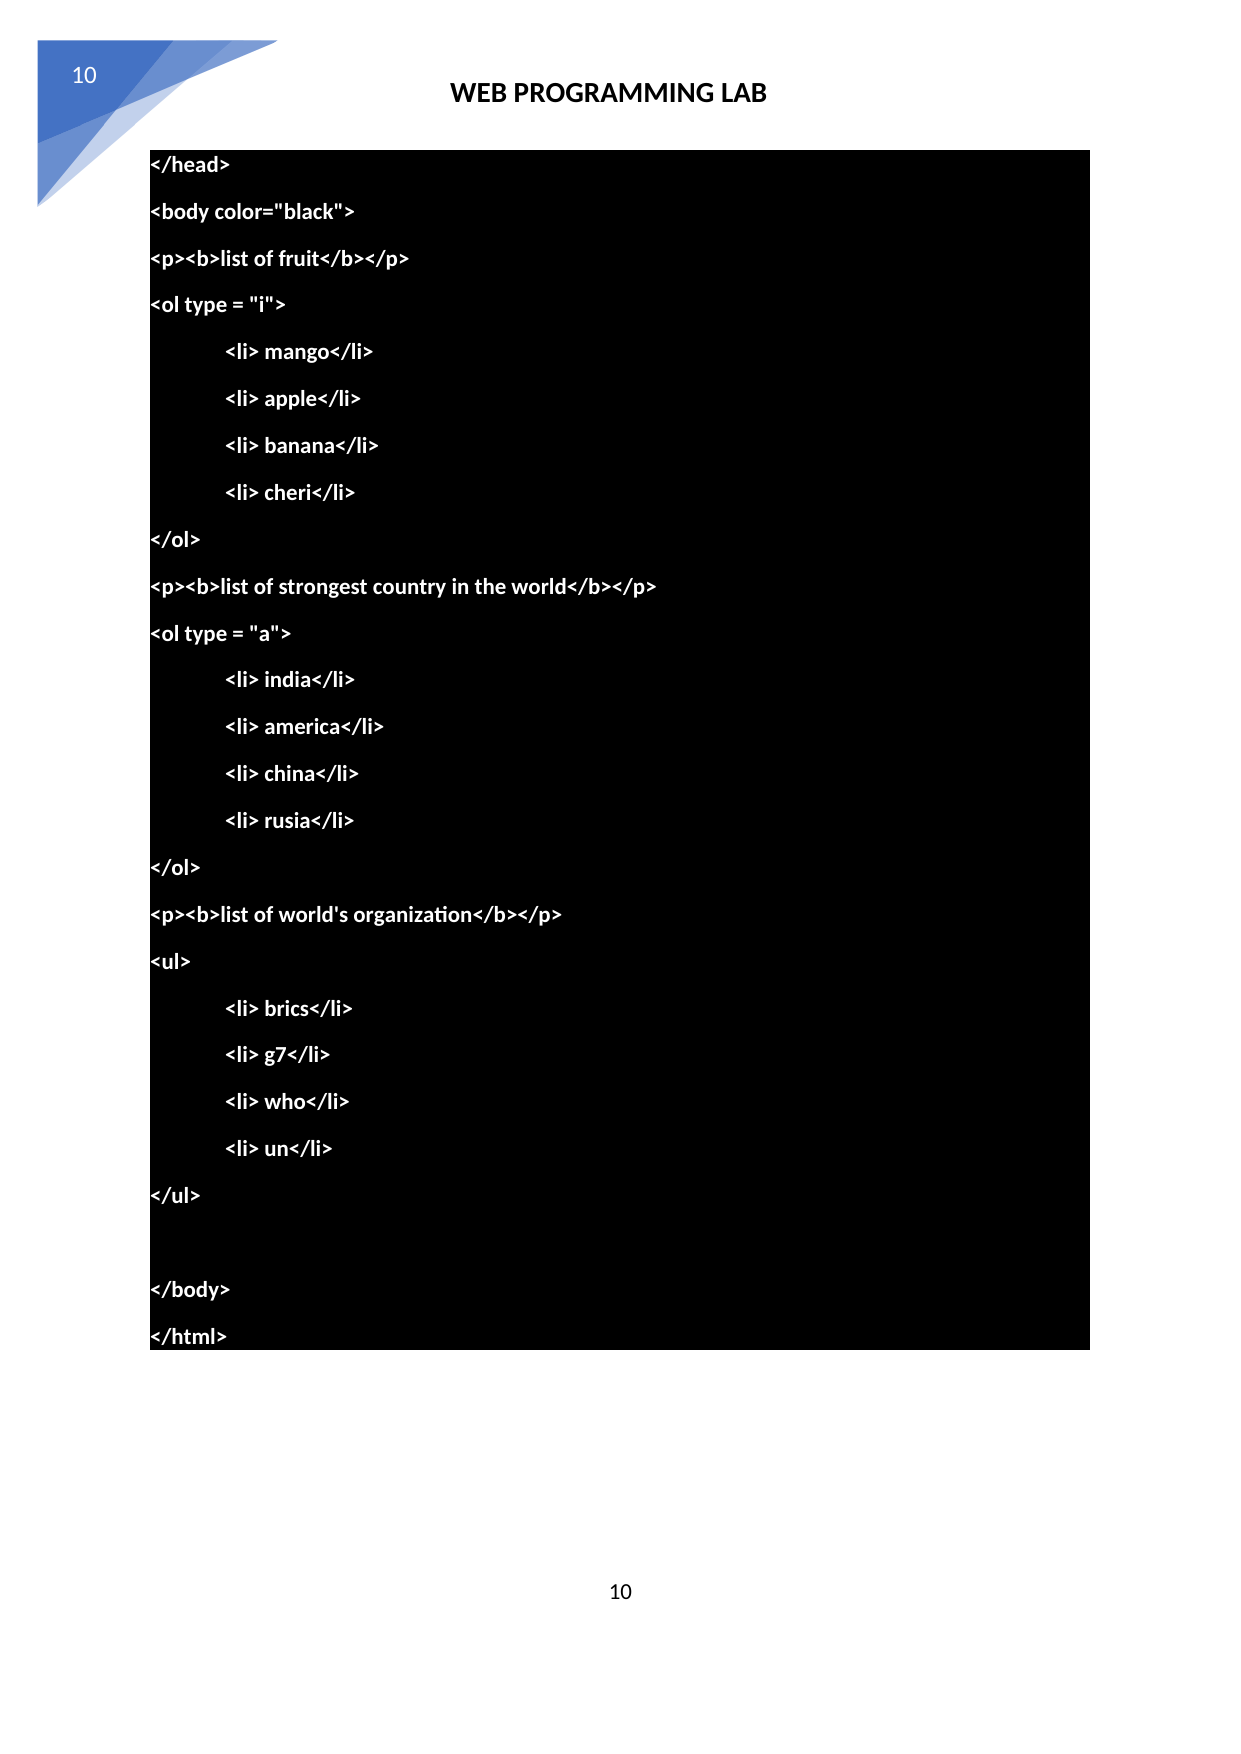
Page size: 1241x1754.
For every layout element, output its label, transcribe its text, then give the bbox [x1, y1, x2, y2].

text <li> banana</li> [150, 431, 1090, 459]
text </html> [150, 1322, 1090, 1350]
text <ol type = "i"> [150, 291, 1090, 319]
text </head> [150, 150, 1090, 178]
text <p><b>list of strongest country in the world</b></p> [150, 572, 1090, 600]
text <li> rusia</li> [150, 806, 1090, 834]
text <ul> [150, 947, 1090, 975]
text </ol> [150, 525, 1090, 553]
text <ol type = "a"> [150, 619, 1090, 647]
text <li> apple</li> [150, 384, 1090, 412]
text </ol> [150, 853, 1090, 881]
text <li> china</li> [150, 759, 1090, 787]
text <p><b>list of fruit</b></p> [150, 244, 1090, 272]
text <li> brics</li> [150, 994, 1090, 1022]
text <li> un</li> [150, 1134, 1090, 1162]
text <li> mango</li> [150, 337, 1090, 366]
text <li> g7</li> [150, 1041, 1090, 1069]
text <li> america</li> [150, 712, 1090, 741]
text </ul> [150, 1181, 1090, 1209]
text <li> who</li> [150, 1087, 1090, 1116]
text <body color="black"> [150, 197, 1090, 225]
text </body> [150, 1275, 1090, 1303]
text <li> india</li> [150, 666, 1090, 694]
text <p><b>list of world's organization</b></p> [150, 900, 1090, 928]
text <li> cheri</li> [150, 478, 1090, 506]
picture [37, 40, 279, 209]
